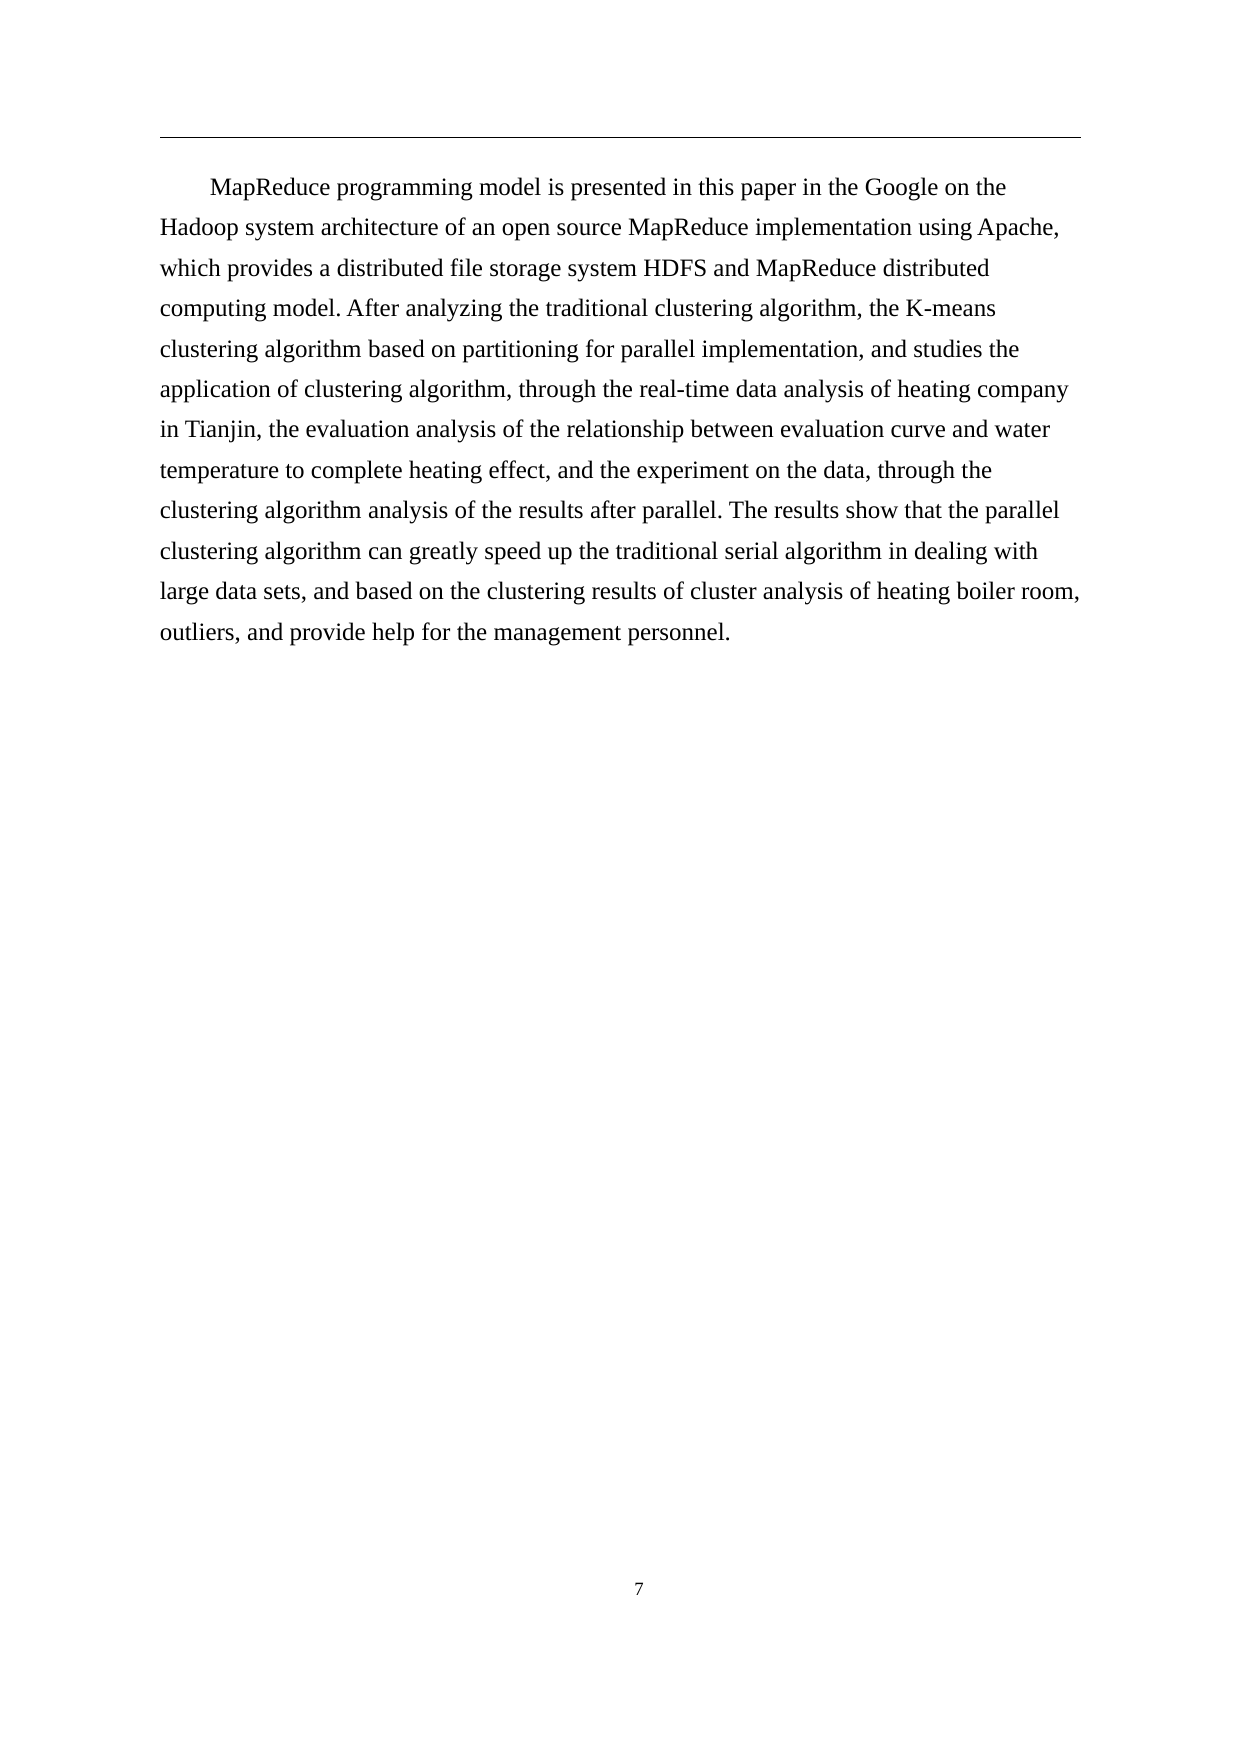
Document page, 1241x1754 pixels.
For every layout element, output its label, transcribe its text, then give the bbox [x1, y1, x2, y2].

text MapReduce programming model is presented in this paper in the Google on the Hadoop system architecture of an open source MapReduce implementation using Apache, which provides a distributed file storage system HDFS and MapReduce distributed computing model. After analyzing the traditional clustering algorithm, the K-means clustering algorithm based on partitioning for parallel implementation, and studies the application of clustering algorithm, through the real-time data analysis of heating company in Tianjin, the evaluation analysis of the relationship between evaluation curve and water temperature to complete heating effect, and the experiment on the data, through the clustering algorithm analysis of the results after parallel. The results show that the parallel clustering algorithm can greatly speed up the traditional serial algorithm in dealing with large data sets, and based on the clustering results of cluster analysis of heating boiler room, outliers, and provide help for the management personnel. [159, 166, 1081, 651]
